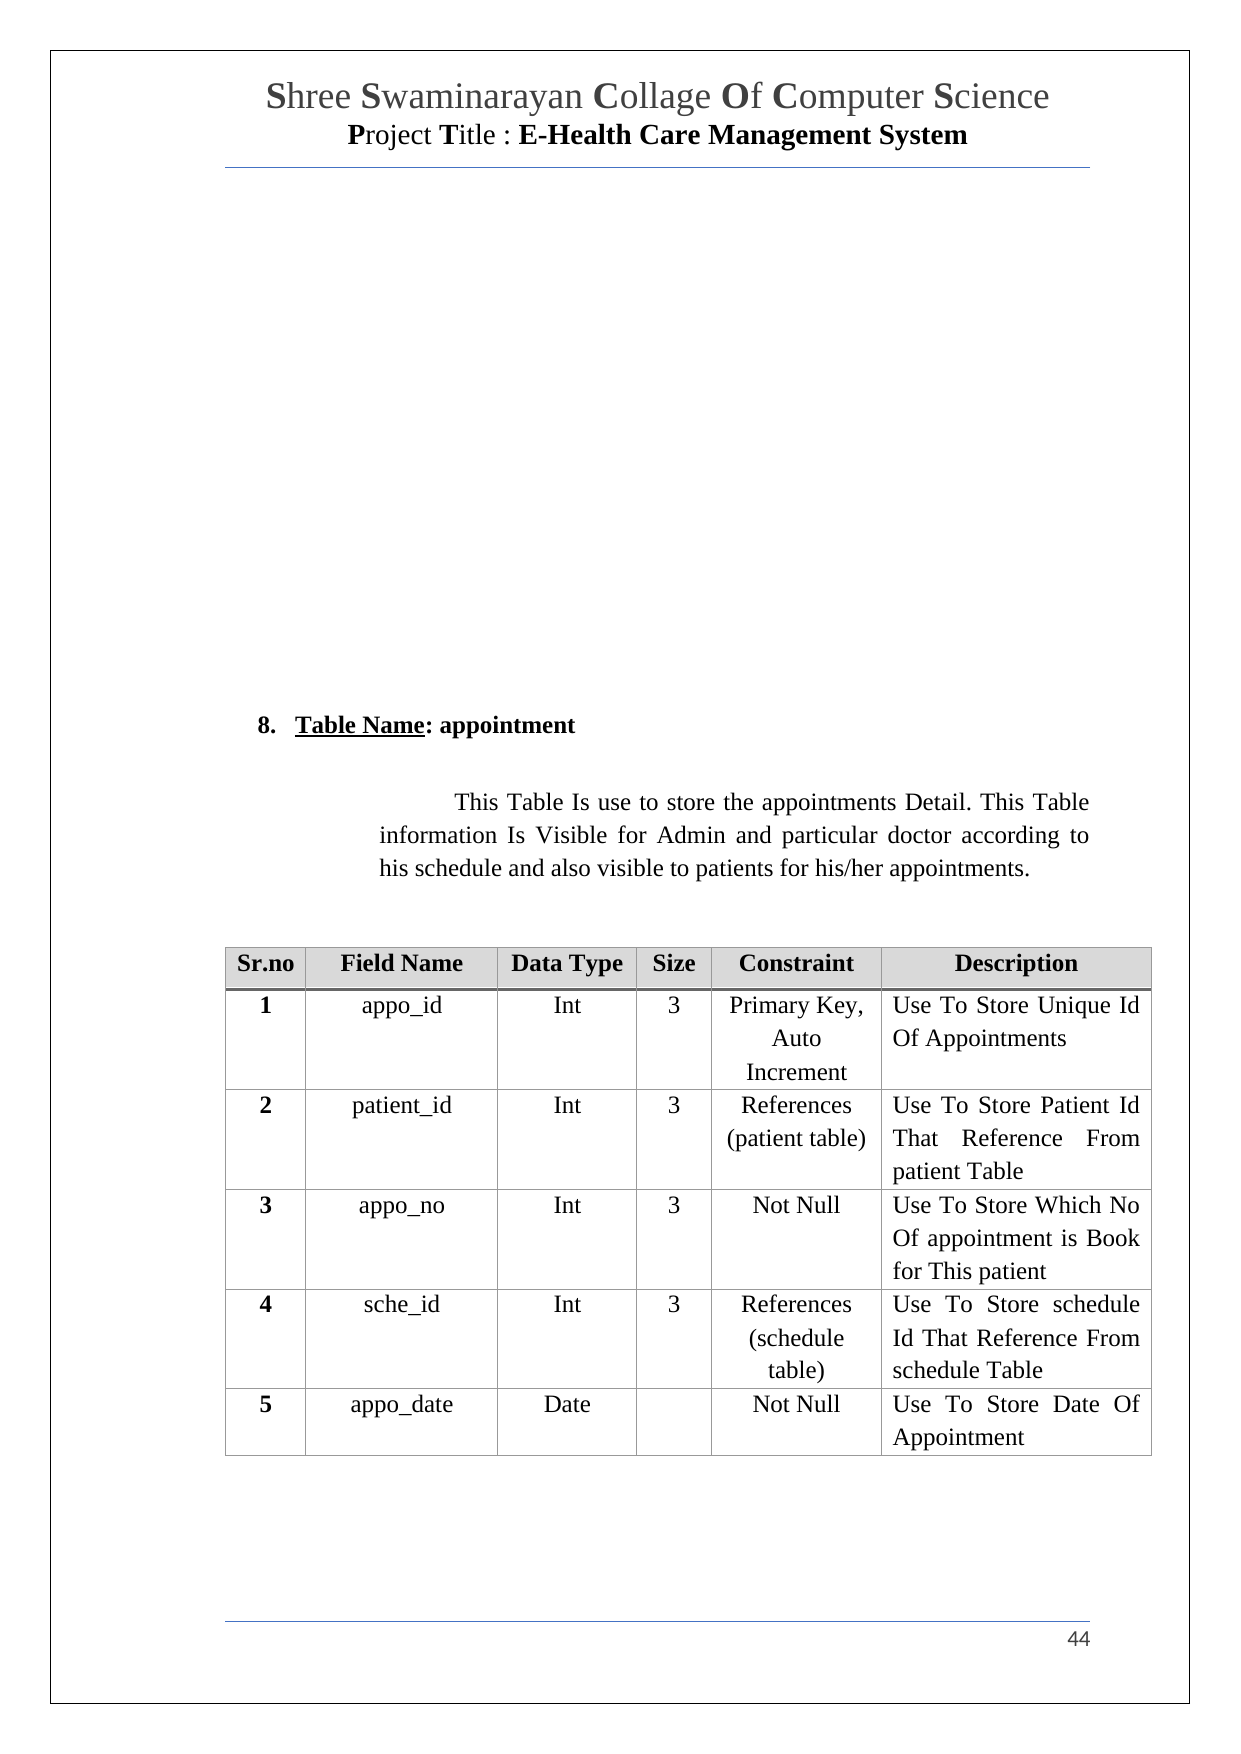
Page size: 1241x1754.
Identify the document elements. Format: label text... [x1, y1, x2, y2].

table_cell References (patient table) [712, 1090, 881, 1189]
table_cell 3 [637, 1190, 711, 1288]
table_cell patient_id [306, 1090, 497, 1189]
table_cell 2 [226, 1090, 305, 1189]
table_cell 5 [226, 1389, 305, 1455]
table_cell Int [498, 1290, 636, 1388]
list Table Name: appointment [257, 710, 1090, 739]
table_cell Int [498, 1190, 636, 1288]
table_cell Use To Store Date Of Appointment [882, 1389, 1151, 1455]
table_cell Primary Key, Auto Increment [712, 991, 881, 1089]
table_cell 1 [226, 991, 305, 1089]
table_cell References (schedule table) [712, 1290, 881, 1388]
table_cell Use To Store schedule Id That Reference From schedule Table [882, 1290, 1151, 1388]
table_header Description [882, 948, 1151, 987]
table_cell Use To Store Which No Of appointment is Book for This patient [882, 1190, 1151, 1288]
table_cell 3 [226, 1190, 305, 1288]
list This Table Is use to store the appointments Detail. This Table information Is Visible for Admin and particular doctor according to his schedule and also visible to patients for his/her appointments. [379, 787, 1090, 882]
table_cell 4 [226, 1290, 305, 1388]
table_cell Not Null [712, 1190, 881, 1288]
table_header Size [637, 948, 711, 987]
table_cell Use To Store Unique Id Of Appointments [882, 991, 1151, 1089]
table_header Constraint [712, 948, 881, 987]
table_cell Date [498, 1389, 636, 1455]
table_header Sr.no [226, 948, 305, 987]
table_cell sche_id [306, 1290, 497, 1388]
table_cell 3 [637, 1290, 711, 1388]
table_cell Not Null [712, 1389, 881, 1455]
table_cell appo_date [306, 1389, 497, 1455]
table_cell Use To Store Patient Id That Reference From patient Table [882, 1090, 1151, 1189]
table_header Data Type [498, 948, 636, 987]
table_cell 3 [637, 1090, 711, 1189]
table_cell Int [498, 991, 636, 1089]
table_header Field Name [306, 948, 497, 987]
table_cell appo_id [306, 991, 497, 1089]
table_cell [637, 1389, 711, 1455]
table_cell Int [498, 1090, 636, 1189]
table_cell 3 [637, 991, 711, 1089]
table_cell appo_no [306, 1190, 497, 1288]
